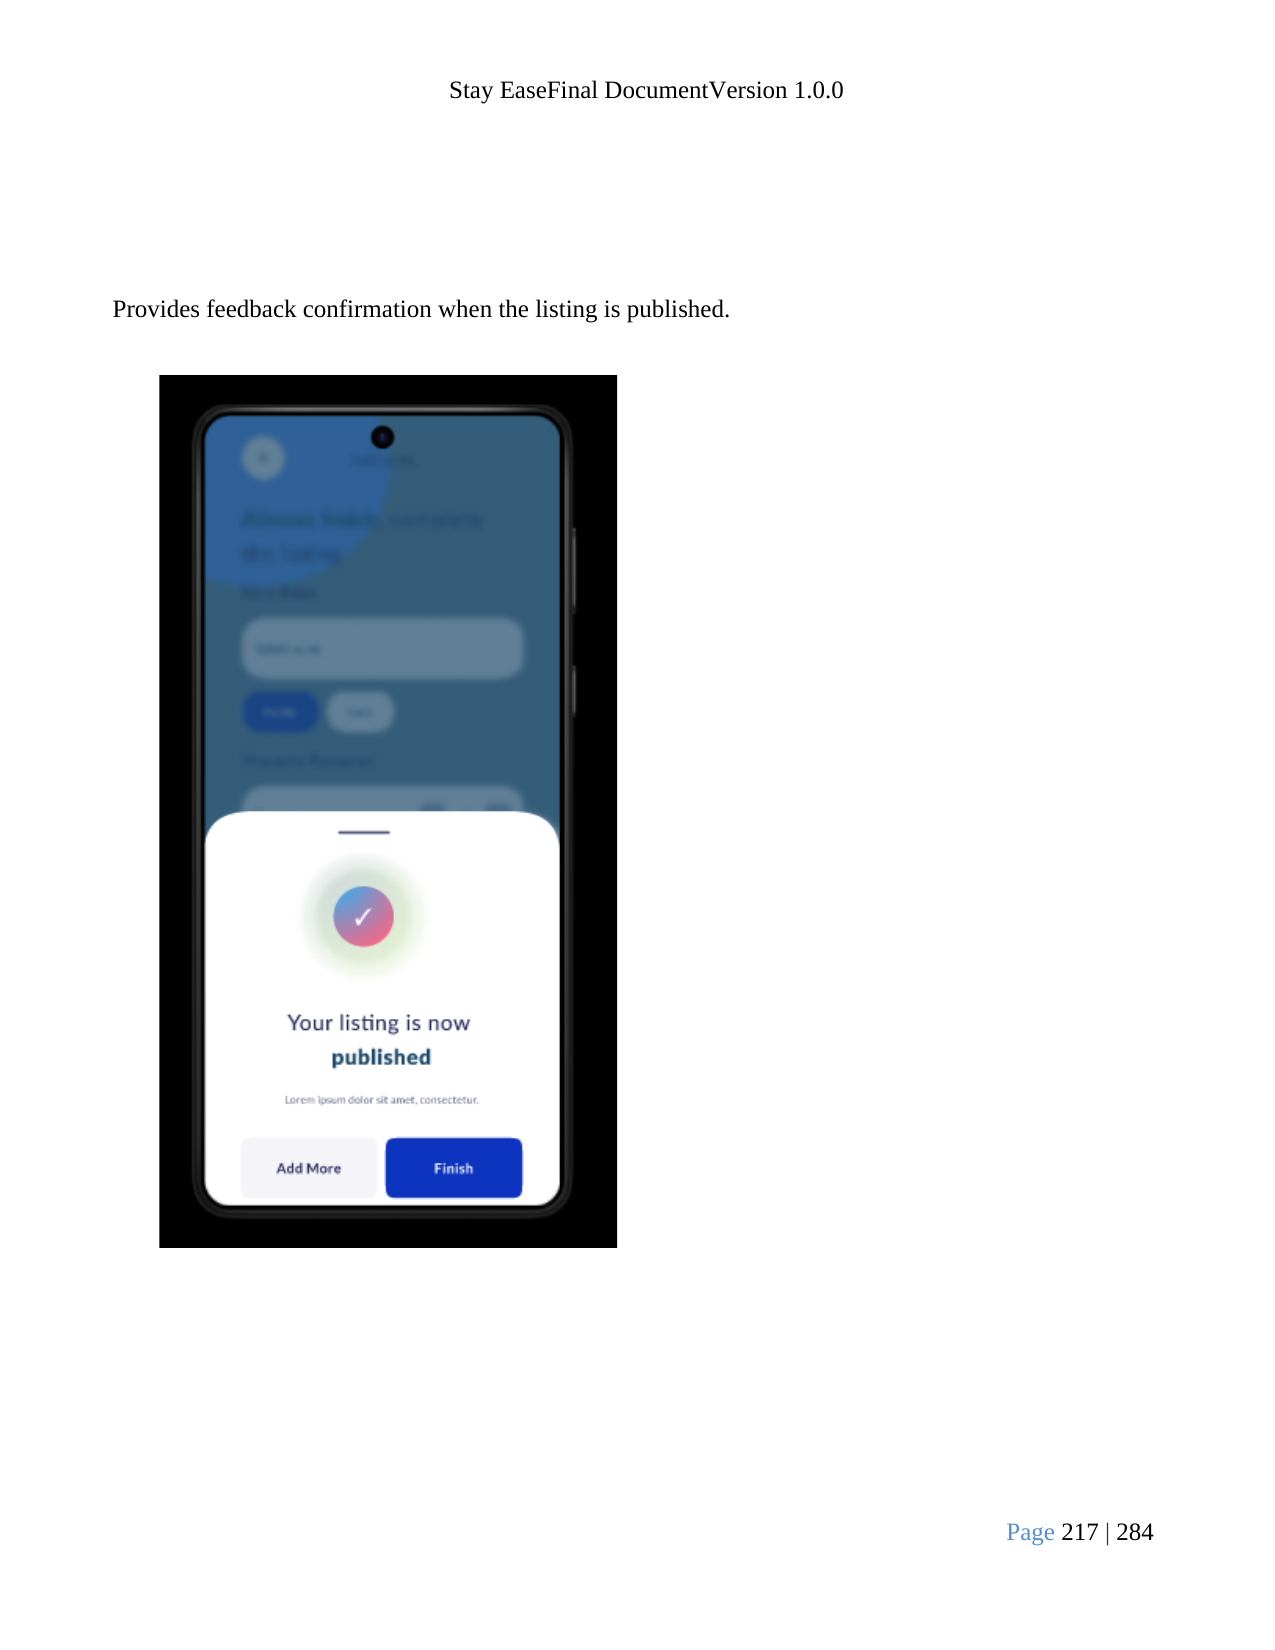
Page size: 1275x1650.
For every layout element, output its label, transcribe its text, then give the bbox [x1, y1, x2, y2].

text Provides feedback confirmation when the listing is published. [112, 294, 1181, 323]
picture [159, 375, 618, 1248]
